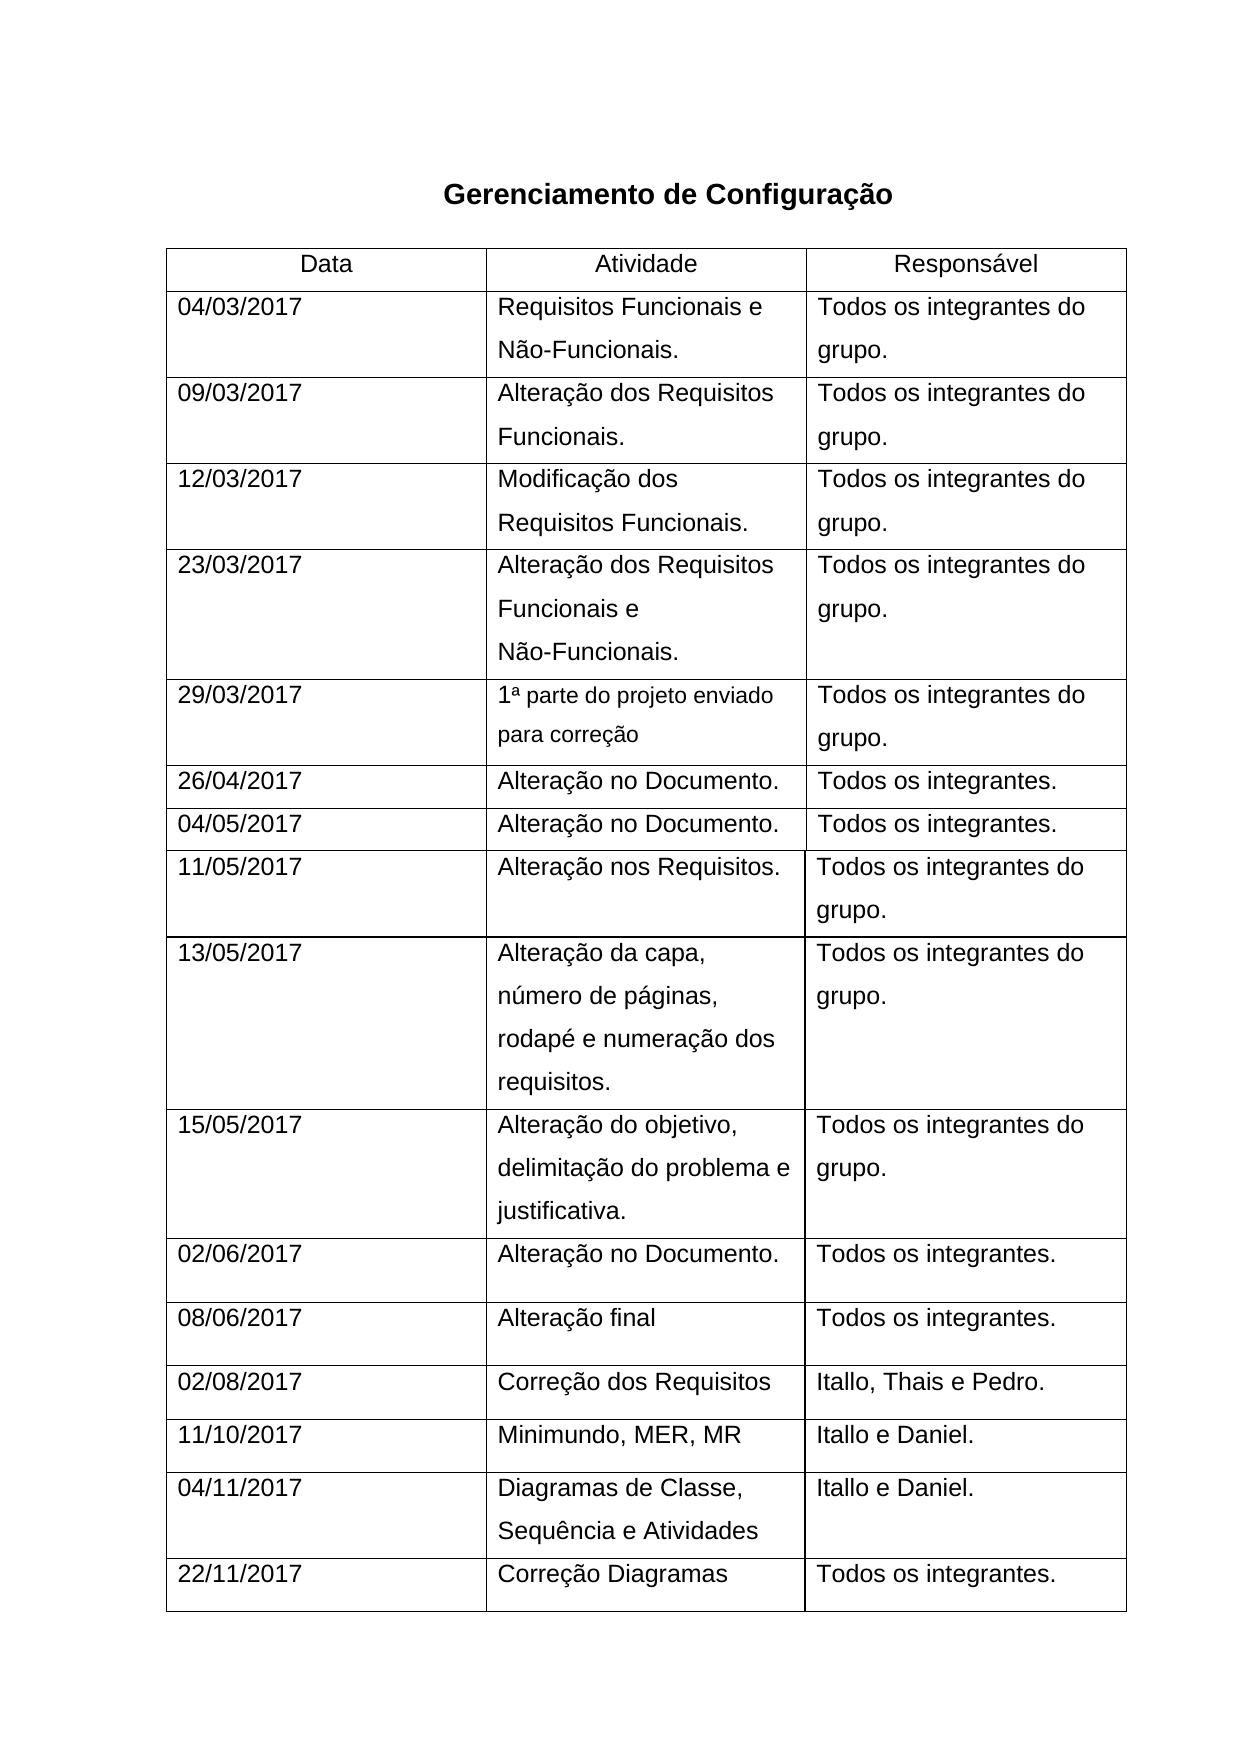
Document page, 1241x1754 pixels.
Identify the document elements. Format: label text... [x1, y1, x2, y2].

table_cell 11/10/2017 [167, 1420, 486, 1472]
table_cell Correção Diagramas [487, 1559, 804, 1611]
table_cell Alteração dos Requisitos Funcionais. [487, 378, 806, 463]
table_cell 02/06/2017 [167, 1239, 486, 1302]
table_cell 08/06/2017 [167, 1303, 486, 1365]
table_cell 13/05/2017 [167, 938, 486, 1109]
table_cell Modificação dos Requisitos Funcionais. [487, 464, 806, 549]
table_cell 09/03/2017 [167, 378, 486, 463]
table_cell Minimundo, MER, MR [487, 1420, 804, 1472]
table_cell 15/05/2017 [167, 1110, 486, 1238]
table_cell Itallo, Thais e Pedro. [806, 1366, 1126, 1418]
table_cell Todos os integrantes do grupo. [807, 292, 1126, 377]
table_cell Alteração no Documento. [487, 809, 806, 850]
table_cell Todos os integrantes do grupo. [807, 378, 1126, 463]
table_cell Todos os integrantes. [806, 1239, 1126, 1302]
table_cell 22/11/2017 [167, 1559, 486, 1611]
table_cell Alteração do objetivo, delimitação do problema e justificativa. [487, 1110, 804, 1238]
table_cell Alteração dos Requisitos Funcionais e Não-Funcionais. [487, 550, 806, 678]
table_cell Itallo e Daniel. [806, 1420, 1126, 1472]
table_cell Correção dos Requisitos [487, 1366, 804, 1418]
table_cell 26/04/2017 [167, 766, 486, 807]
table_cell Alteração no Documento. [487, 766, 806, 807]
table_cell 04/05/2017 [167, 809, 486, 850]
table_cell Todos os integrantes. [806, 1303, 1126, 1365]
table_cell Todos os integrantes do grupo. [806, 851, 1126, 936]
table_cell Alteração final [487, 1303, 804, 1365]
table_cell Todos os integrantes do grupo. [807, 680, 1126, 764]
table_cell 1ª parte do projeto enviado para correção [487, 680, 806, 764]
table_cell Todos os integrantes do grupo. [806, 938, 1126, 1109]
table_cell Todos os integrantes. [807, 809, 1126, 850]
table_cell 02/08/2017 [167, 1366, 486, 1418]
table_cell 04/03/2017 [167, 292, 486, 377]
table_header Atividade [487, 249, 806, 291]
table_cell Requisitos Funcionais e Não-Funcionais. [487, 292, 806, 377]
table_cell 29/03/2017 [167, 680, 486, 764]
table_cell Todos os integrantes do grupo. [807, 464, 1126, 549]
table_cell Alteração nos Requisitos. [487, 851, 804, 936]
table_cell Alteração da capa, número de páginas, rodapé e numeração dos requisitos. [487, 938, 804, 1109]
table_cell Todos os integrantes do grupo. [807, 550, 1126, 678]
table_cell 11/05/2017 [167, 851, 486, 936]
table_cell Todos os integrantes. [806, 1559, 1126, 1611]
table_cell Todos os integrantes. [807, 766, 1126, 807]
table_header Data [167, 249, 486, 291]
table_cell Itallo e Daniel. [806, 1473, 1126, 1558]
table_cell 12/03/2017 [167, 464, 486, 549]
table_cell Todos os integrantes do grupo. [806, 1110, 1126, 1238]
table_header Responsável [807, 249, 1126, 291]
table_cell Diagramas de Classe, Sequência e Atividades [487, 1473, 804, 1558]
text Gerenciamento de Configuração [369, 177, 1122, 211]
table_cell 23/03/2017 [167, 550, 486, 678]
table_cell Alteração no Documento. [487, 1239, 804, 1302]
table_cell 04/11/2017 [167, 1473, 486, 1558]
